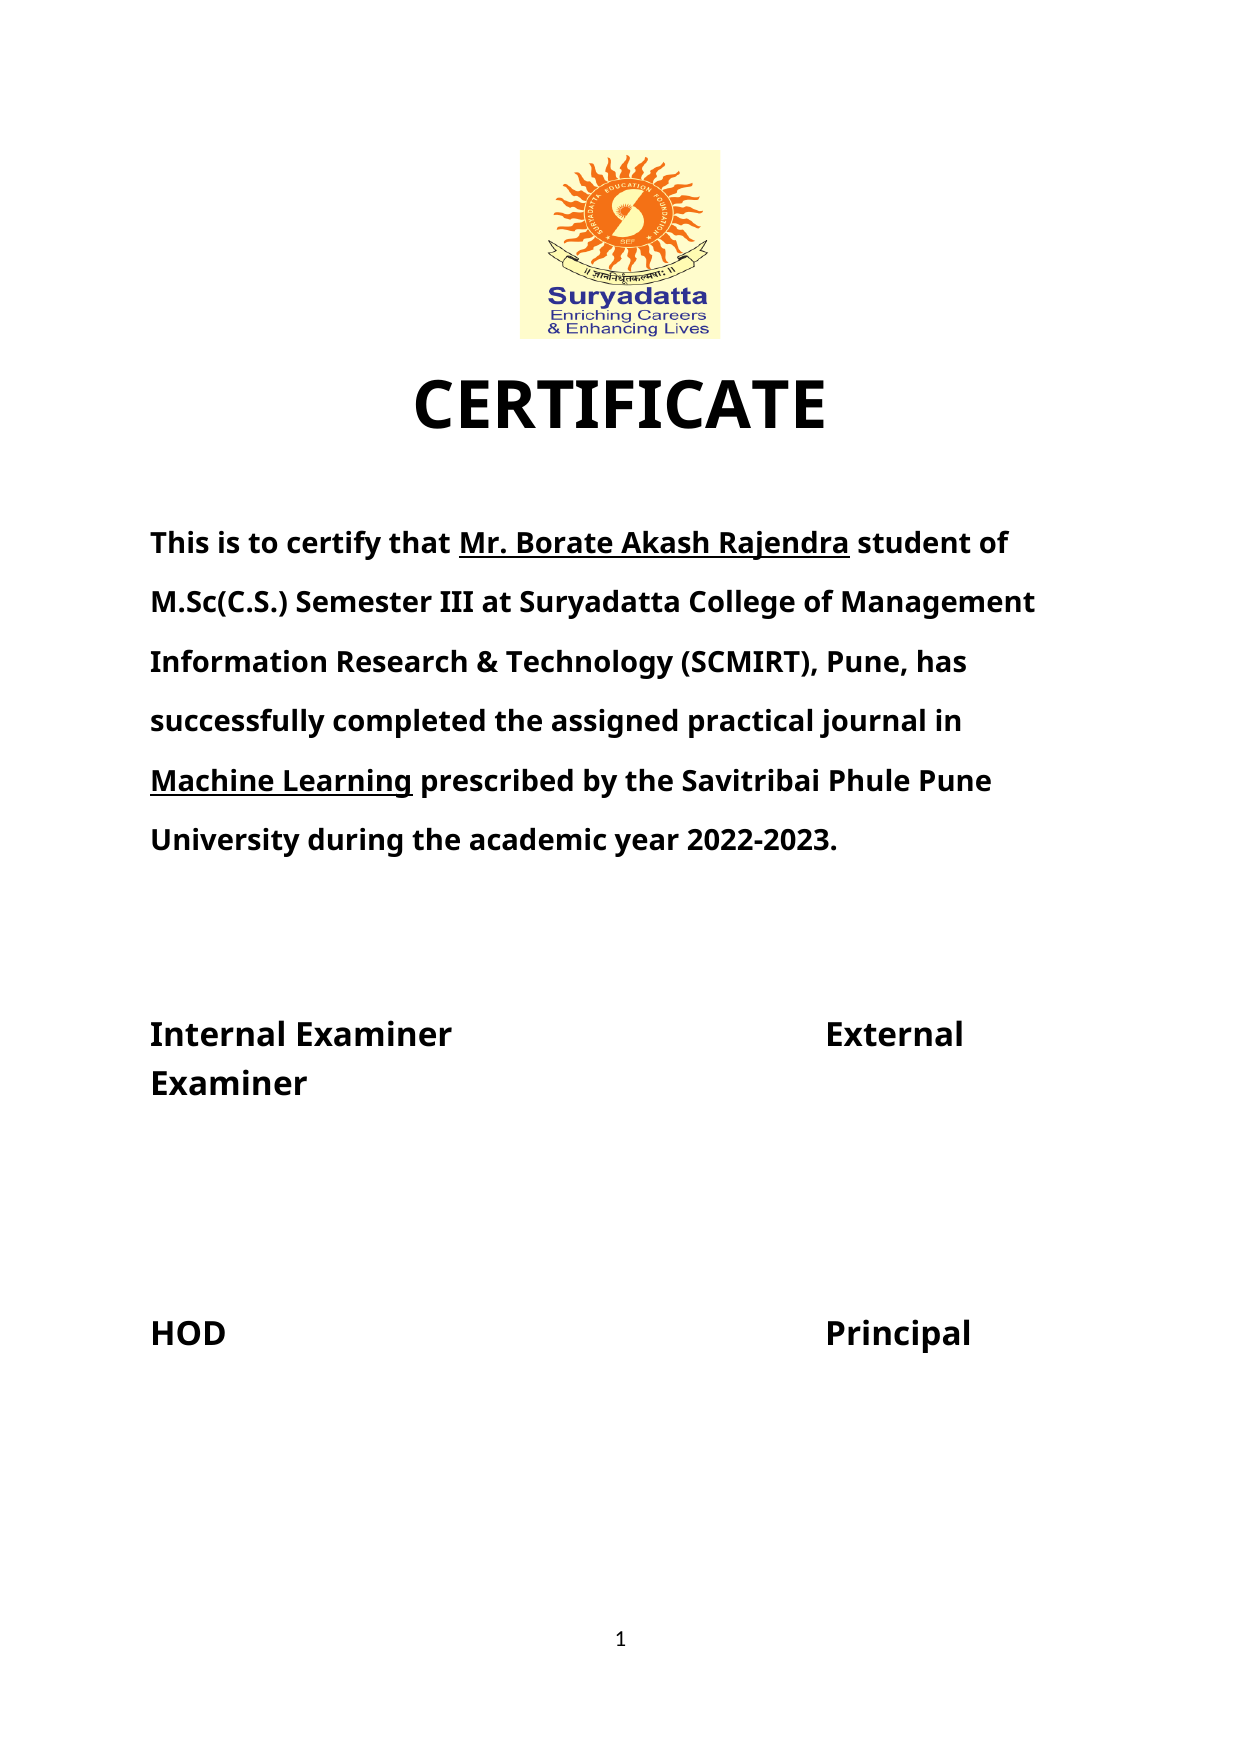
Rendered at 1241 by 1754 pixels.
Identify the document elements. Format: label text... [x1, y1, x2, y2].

text CERTIFICATE [150, 357, 1090, 448]
text Internal Examiner External Examiner [150, 1010, 1090, 1105]
picture [519, 150, 721, 339]
text HOD Principal [150, 1309, 1090, 1355]
text This is to certify that Mr. Borate Akash Rajendra student of M.Sc(C.S.) Semester III at Suryadatta College of Management Information Research & Technology (SCMIRT), Pune, has successfully completed the assigned practical journal in Machine Learning prescribed by the Savitribai Phule Pune University during the academic year 2022-2023. [150, 522, 1090, 859]
